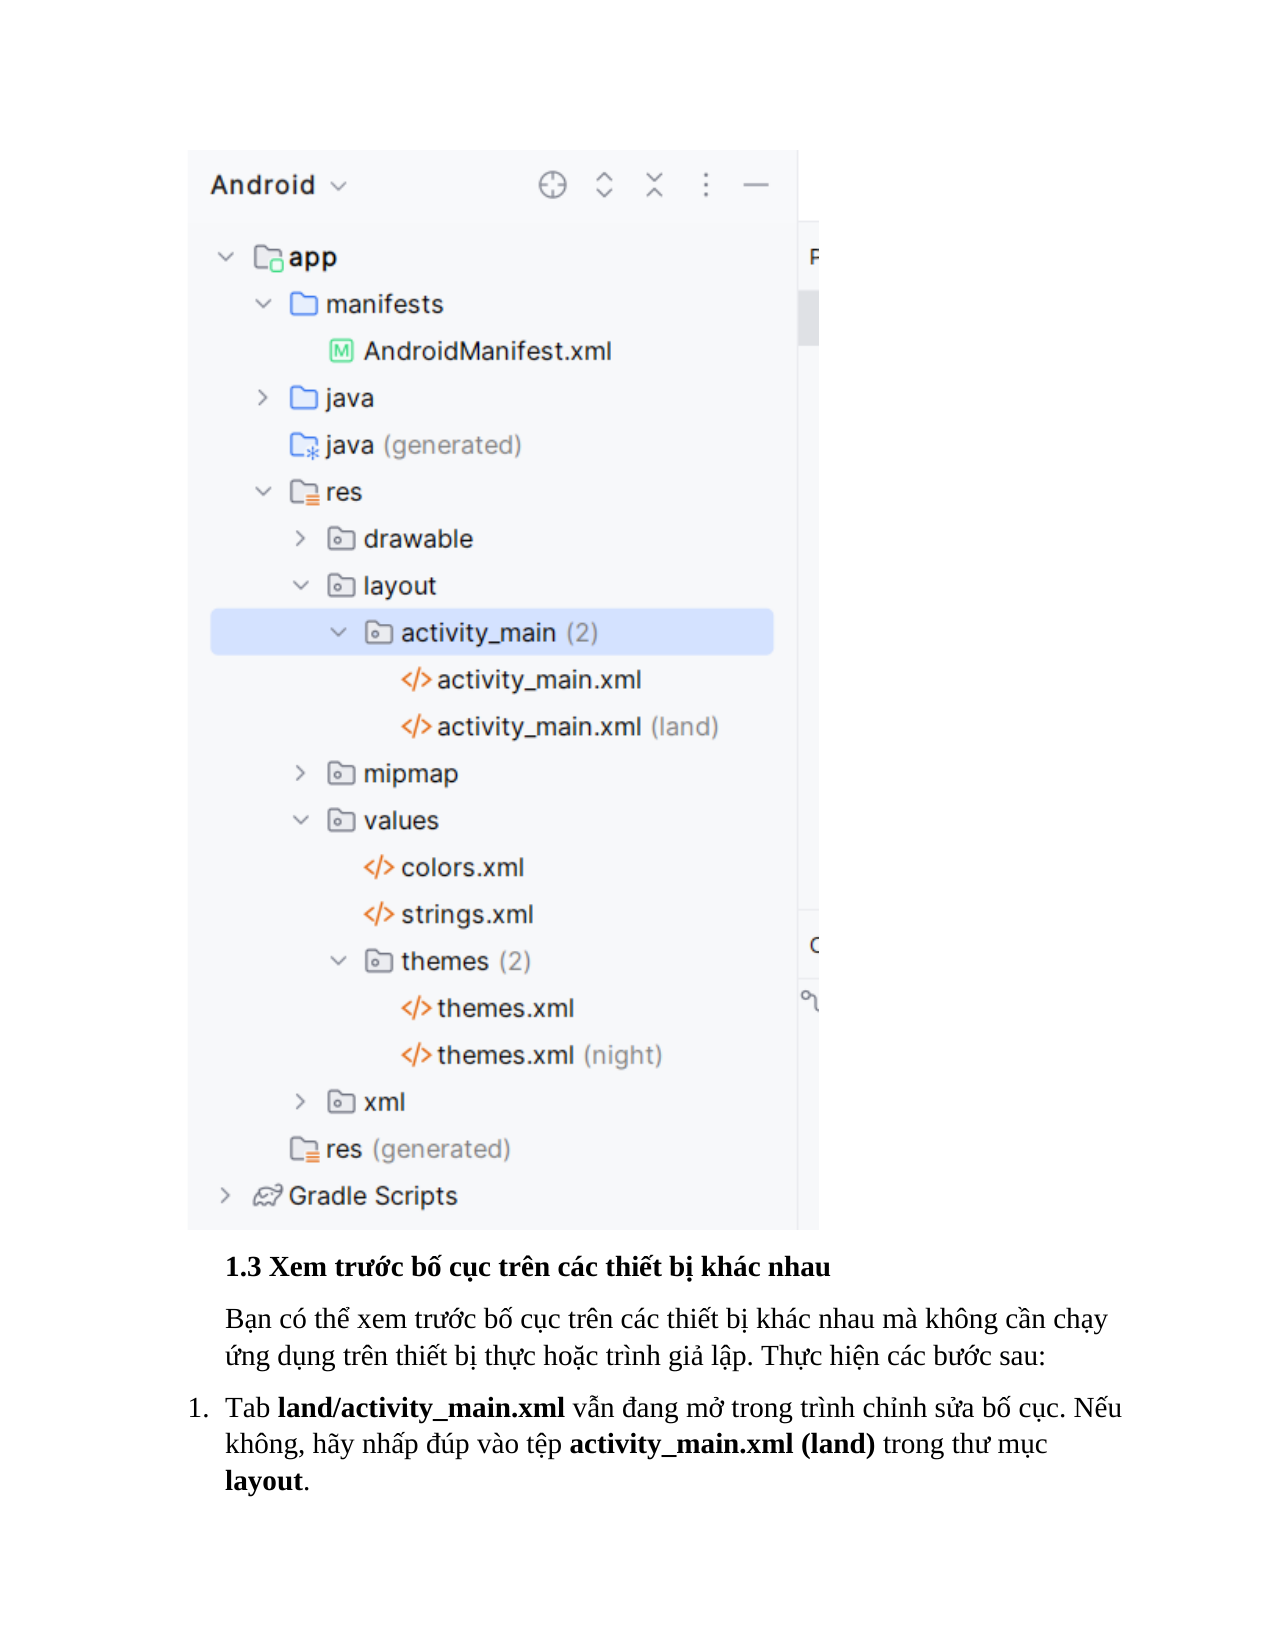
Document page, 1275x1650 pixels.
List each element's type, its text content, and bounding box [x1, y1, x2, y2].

text Bạn có thể xem trước bố cục trên các thiết bị khác nhau mà không cần chạy ứng dụng trên thiết bị thực hoặc trình giả lập. Thực hiện các bước sau: [225, 1302, 1125, 1371]
list Tab land/activity_main.xml vẫn đang mở trong trình chỉnh sửa bố cục. Nếu không, hãy nhấp đúp vào tệp activity_main.xml (land) trong thư mục layout. [187, 1391, 1125, 1496]
text 1.3 Xem trước bố cục trên các thiết bị khác nhau [225, 1249, 1125, 1282]
picture [187, 150, 819, 1230]
